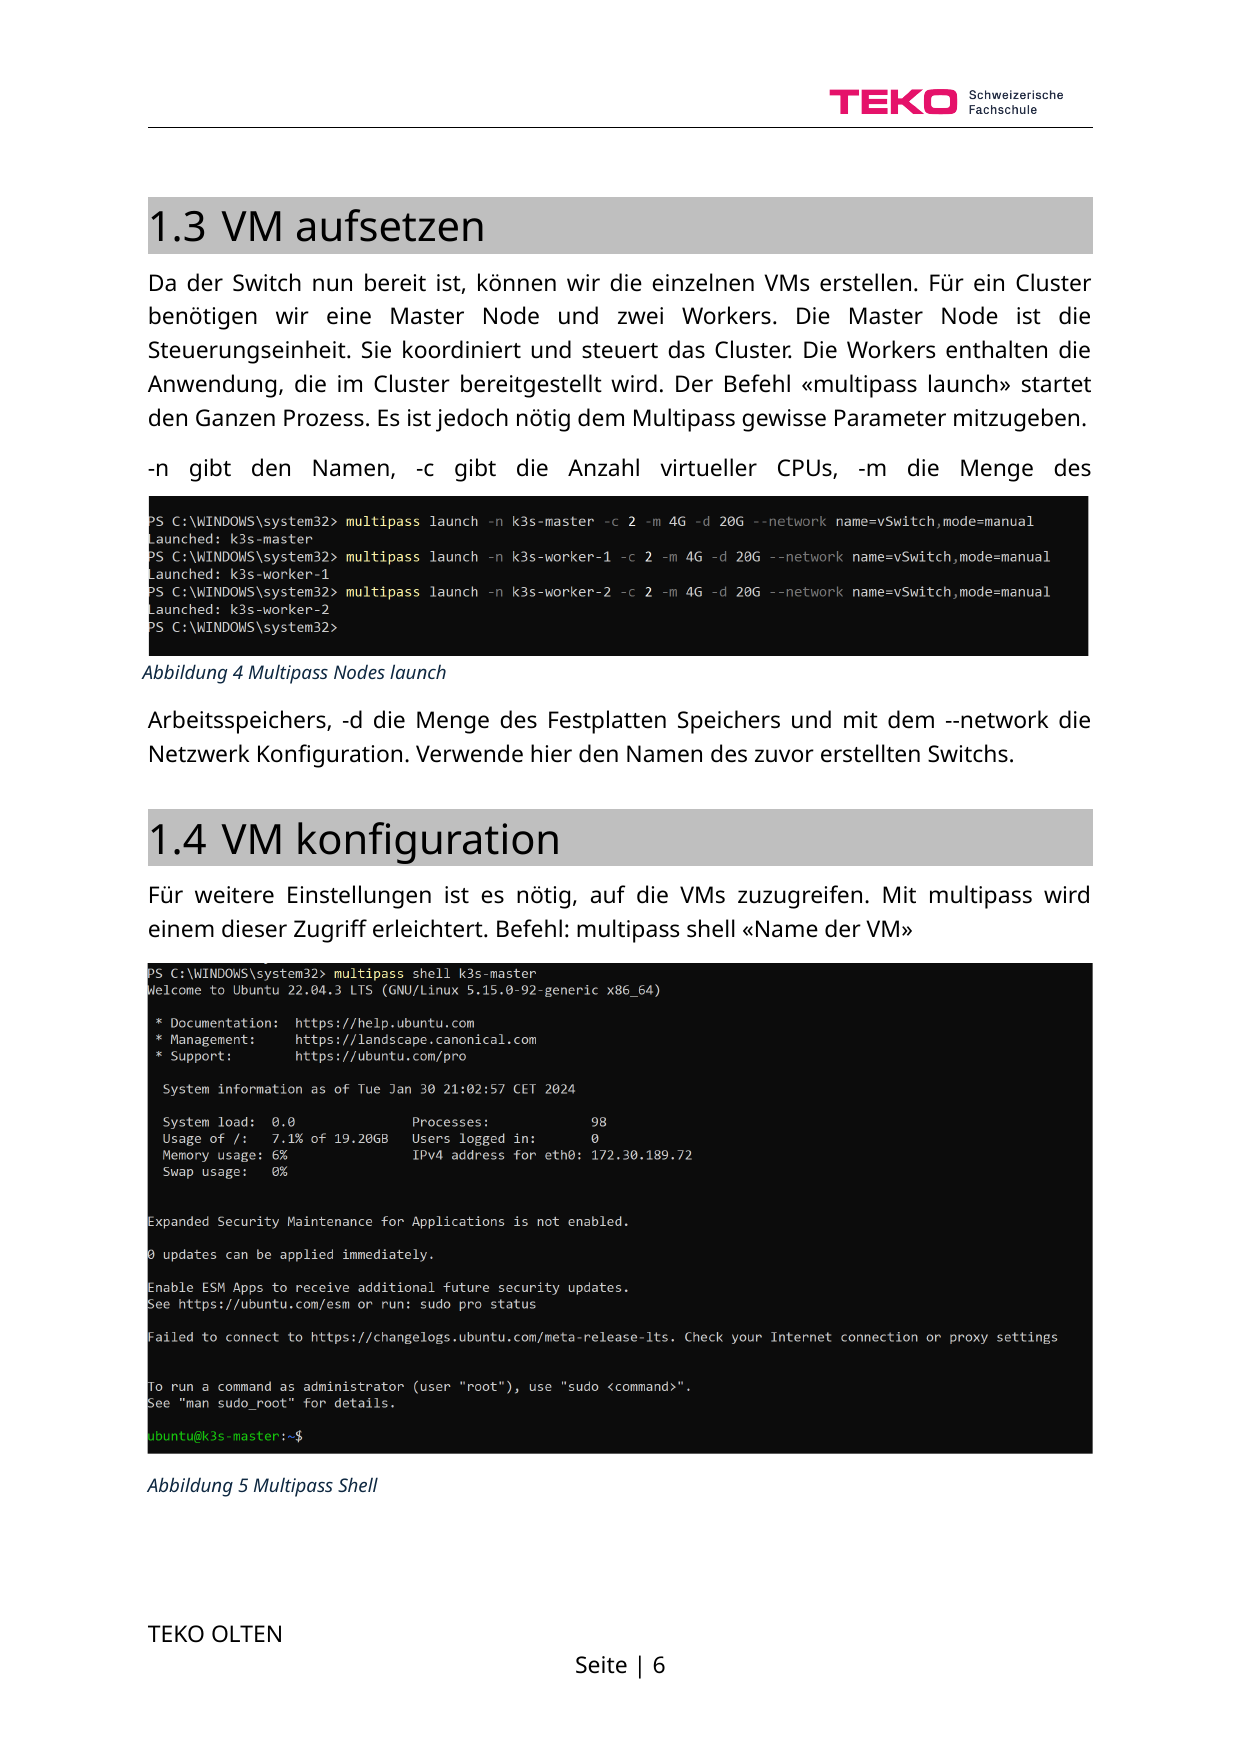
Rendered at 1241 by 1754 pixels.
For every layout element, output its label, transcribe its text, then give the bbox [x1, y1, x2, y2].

subtitle VM aufsetzen [148, 197, 1093, 254]
text Da der Switch nun bereit ist, können wir die einzelnen VMs erstellen. Für ein Cluster benötigen wir eine Master Node und zwei Workers. Die Master Node ist die Steuerungseinheit. Sie koordiniert und steuert das Cluster. Die Workers enthalten die Anwendung, die im Cluster bereitgestellt wird. Der Befehl «multipass launch» startet den Ganzen Prozess. Es ist jedoch nötig dem Multipass gewisse Parameter mitzugeben. [148, 267, 1093, 433]
picture [147, 963, 1093, 1454]
subtitle VM konfiguration [148, 809, 1093, 866]
picture [805, 61, 1097, 139]
text Abbildung 5 Multipass Shell [148, 1472, 1093, 1498]
text Für weitere Einstellungen ist es nötig, auf die VMs zuzugreifen. Mit multipass wird einem dieser Zugriff erleichtert. Befehl: multipass shell «Name der VM» [148, 879, 1093, 944]
picture [147, 496, 1088, 656]
